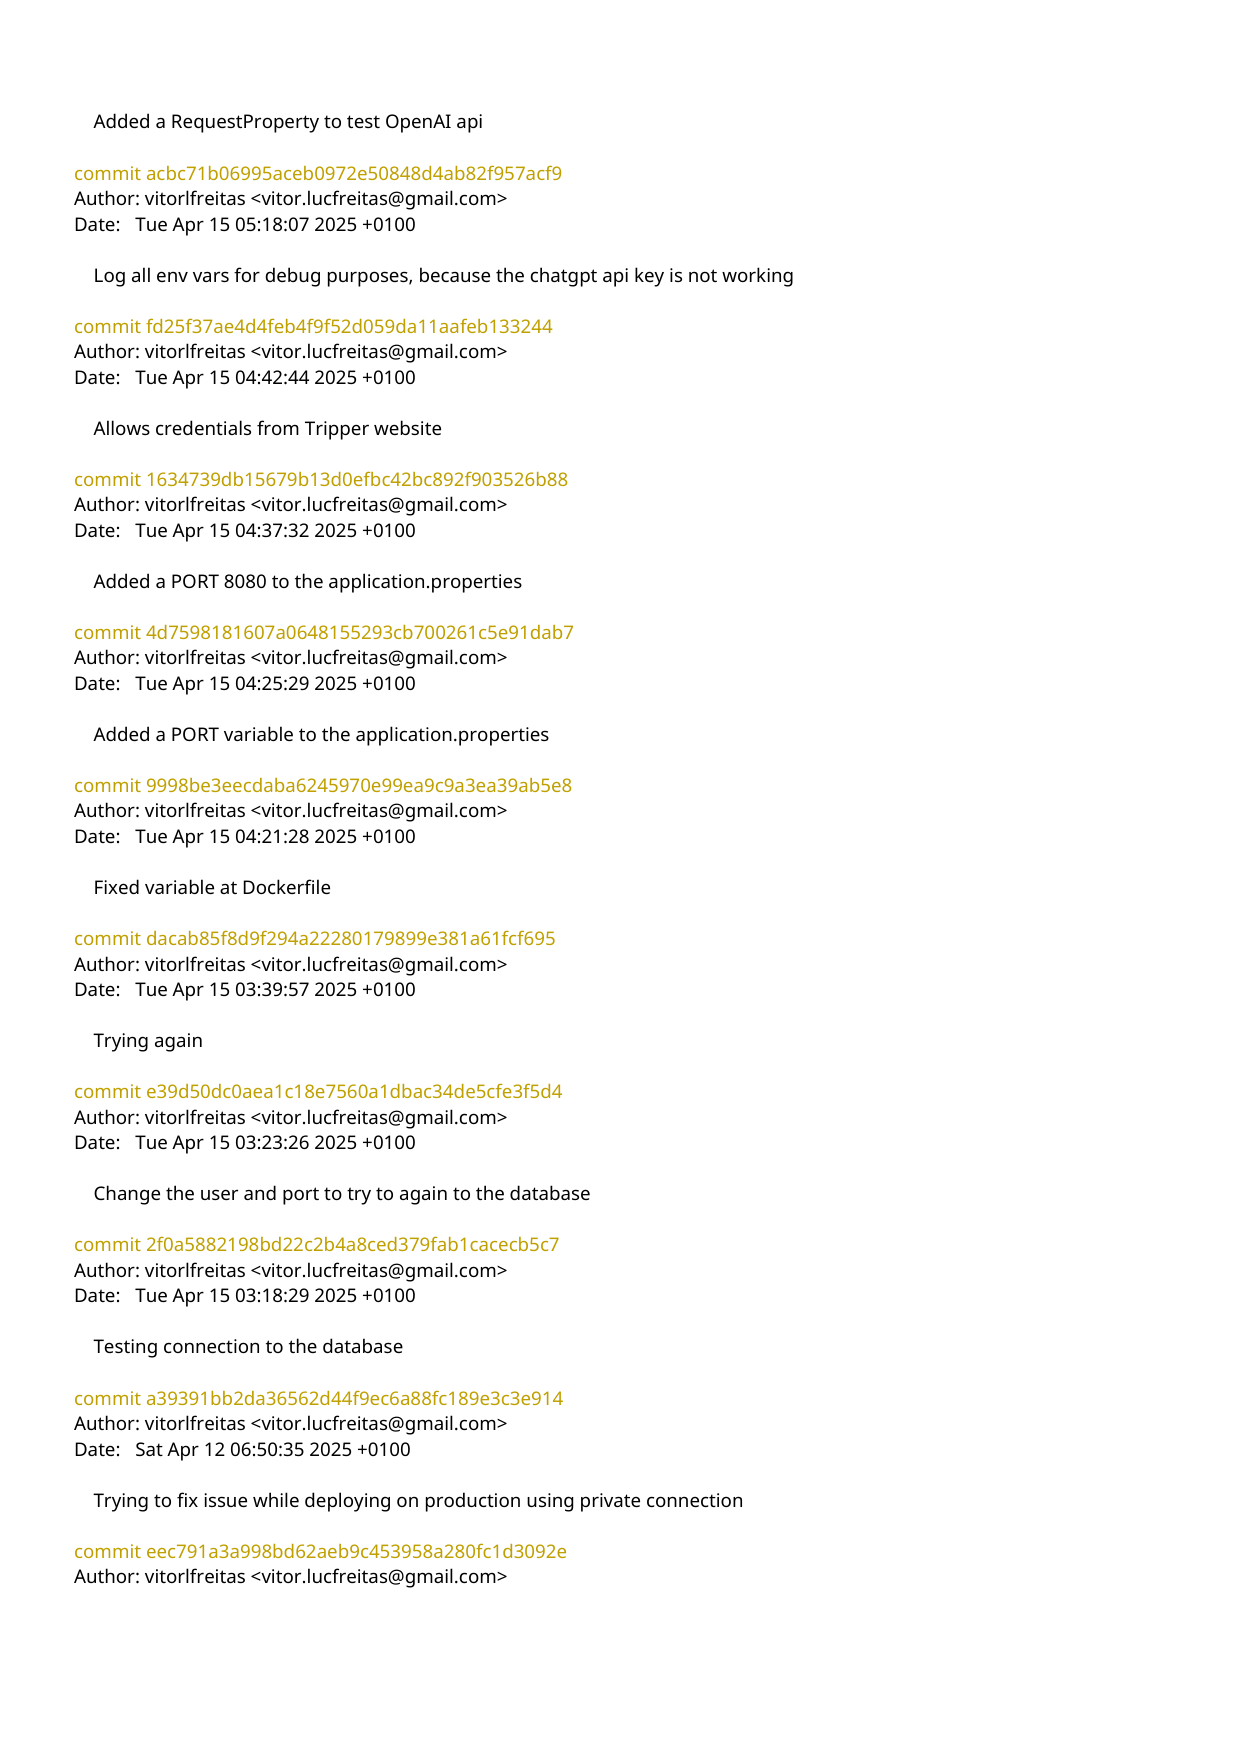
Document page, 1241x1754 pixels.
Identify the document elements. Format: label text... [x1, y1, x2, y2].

text Date: Sat Apr 12 06:50:35 2025 +0100 [74, 1436, 1181, 1461]
text commit acbc71b06995aceb0972e50848d4ab82f957acf9 [74, 160, 1181, 185]
text Date: Tue Apr 15 03:23:26 2025 +0100 [74, 1129, 1181, 1155]
text Fixed variable at Dockerfile [74, 874, 1181, 900]
text Author: vitorlfreitas <vitor.lucfreitas@gmail.com> [74, 1104, 1181, 1129]
text commit fd25f37ae4d4feb4f9f52d059da11aafeb133244 [74, 313, 1181, 338]
text commit eec791a3a998bd62aeb9c453958a280fc1d3092e [74, 1538, 1181, 1563]
text commit 4d7598181607a0648155293cb700261c5e91dab7 [74, 619, 1181, 645]
text Log all env vars for debug purposes, because the chatgpt api key is not working [74, 262, 1181, 287]
text Author: vitorlfreitas <vitor.lucfreitas@gmail.com> [74, 1257, 1181, 1283]
text Change the user and port to try to again to the database [74, 1181, 1181, 1206]
text Added a RequestProperty to test OpenAI api [74, 109, 1181, 134]
text Author: vitorlfreitas <vitor.lucfreitas@gmail.com> [74, 492, 1181, 517]
text Date: Tue Apr 15 05:18:07 2025 +0100 [74, 211, 1181, 236]
text Author: vitorlfreitas <vitor.lucfreitas@gmail.com> [74, 1410, 1181, 1436]
text commit 2f0a5882198bd22c2b4a8ced379fab1cacecb5c7 [74, 1232, 1181, 1257]
text commit 1634739db15679b13d0efbc42bc892f903526b88 [74, 466, 1181, 492]
text Date: Tue Apr 15 04:37:32 2025 +0100 [74, 517, 1181, 543]
text commit a39391bb2da36562d44f9ec6a88fc189e3c3e914 [74, 1385, 1181, 1410]
text Date: Tue Apr 15 04:25:29 2025 +0100 [74, 670, 1181, 696]
text Added a PORT 8080 to the application.properties [74, 568, 1181, 594]
text Author: vitorlfreitas <vitor.lucfreitas@gmail.com> [74, 951, 1181, 976]
text Allows credentials from Tripper website [74, 415, 1181, 441]
text Date: Tue Apr 15 03:39:57 2025 +0100 [74, 976, 1181, 1002]
text Author: vitorlfreitas <vitor.lucfreitas@gmail.com> [74, 798, 1181, 823]
text commit dacab85f8d9f294a22280179899e381a61fcf695 [74, 925, 1181, 951]
text Author: vitorlfreitas <vitor.lucfreitas@gmail.com> [74, 645, 1181, 670]
text commit e39d50dc0aea1c18e7560a1dbac34de5cfe3f5d4 [74, 1078, 1181, 1104]
text Added a PORT variable to the application.properties [74, 721, 1181, 747]
text Author: vitorlfreitas <vitor.lucfreitas@gmail.com> [74, 338, 1181, 364]
text Testing connection to the database [74, 1334, 1181, 1359]
text commit 9998be3eecdaba6245970e99ea9c9a3ea39ab5e8 [74, 772, 1181, 798]
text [74, 1563, 1181, 1589]
text Date: Tue Apr 15 03:18:29 2025 +0100 [74, 1283, 1181, 1308]
text Trying to fix issue while deploying on production using private connection [74, 1487, 1181, 1512]
text Date: Tue Apr 15 04:21:28 2025 +0100 [74, 823, 1181, 849]
text Date: Tue Apr 15 04:42:44 2025 +0100 [74, 364, 1181, 389]
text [74, 185, 1181, 211]
text Trying again [74, 1027, 1181, 1053]
